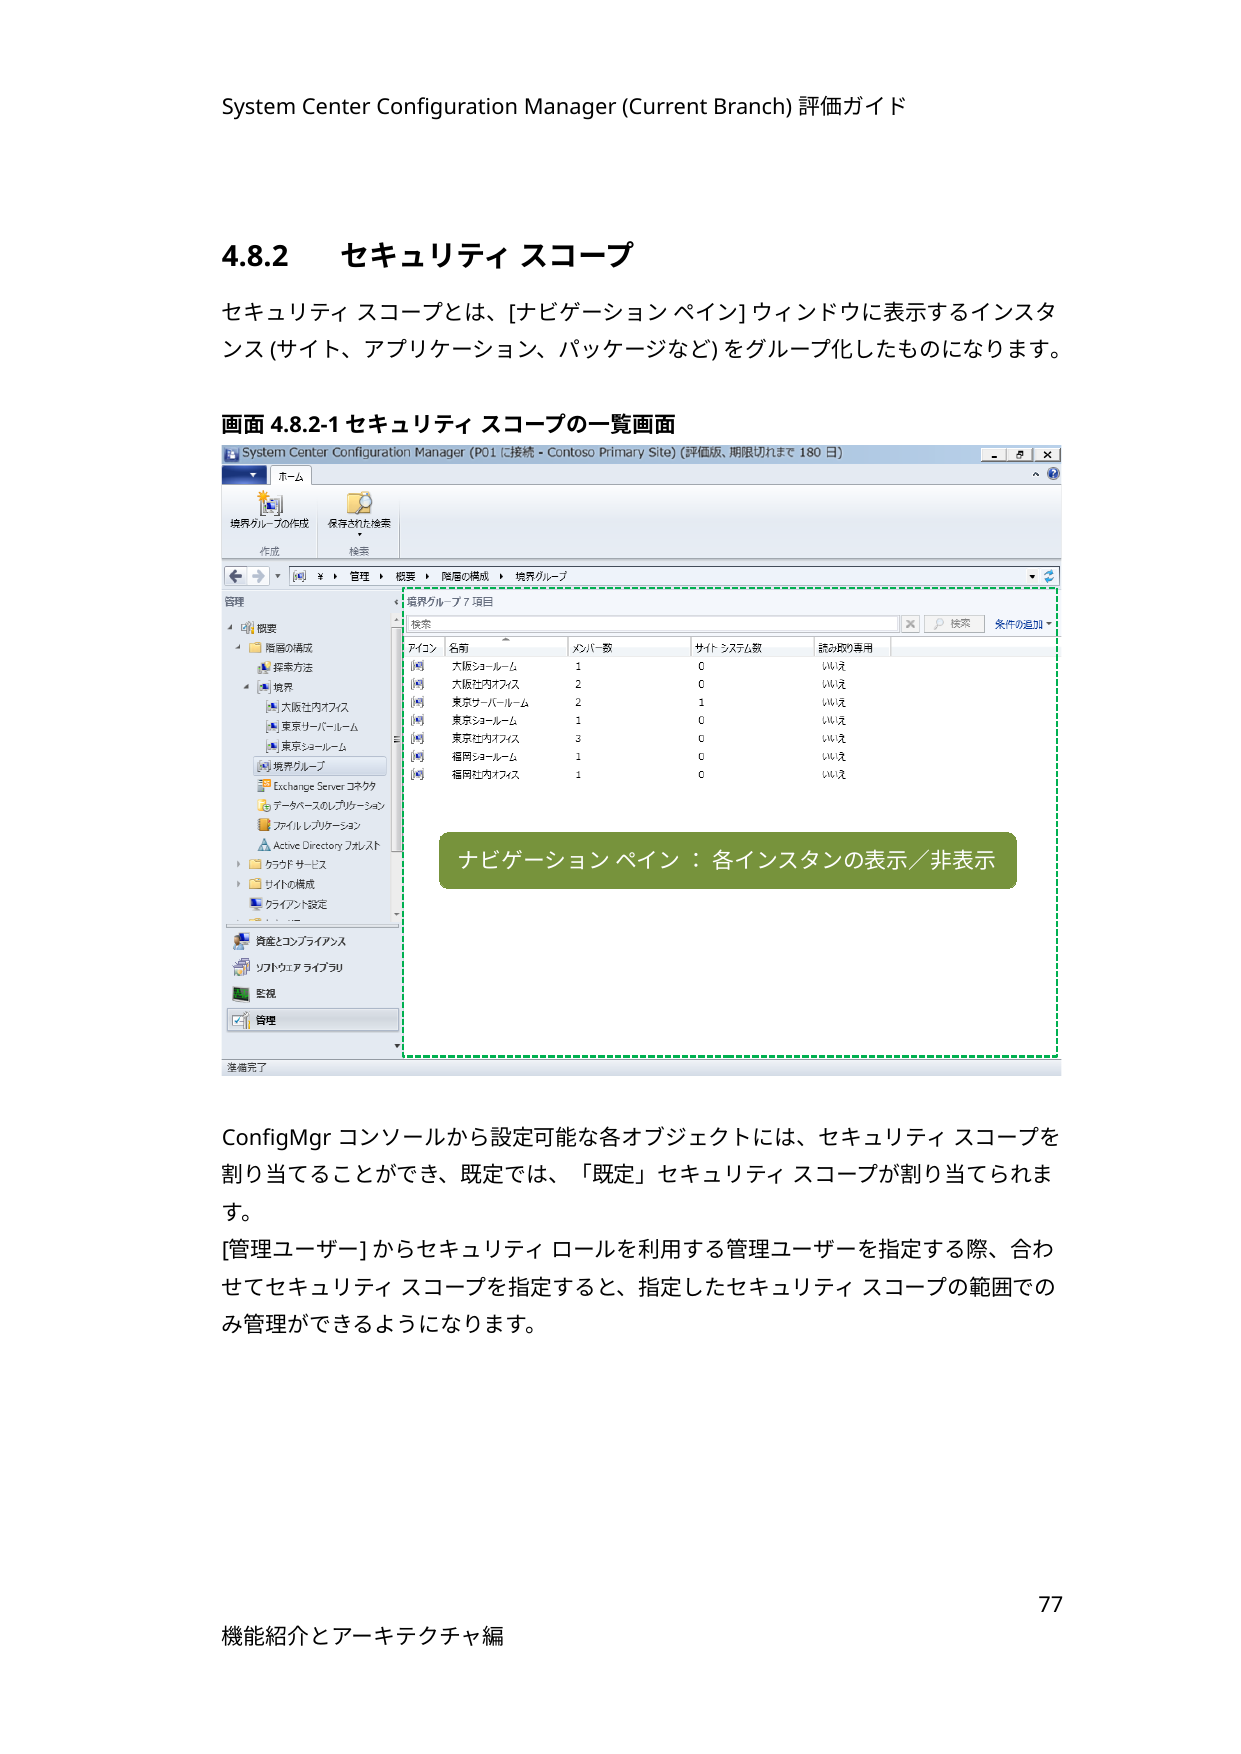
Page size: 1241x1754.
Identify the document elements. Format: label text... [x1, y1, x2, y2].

text セキュリティ スコープとは、[ナビゲーション ペイン] ウィンドウに表示するインスタンス (サイト、アプリケーション、パッケージなど) をグループ化したものになります。 [222, 292, 1063, 367]
text ConfigMgr コンソールから設定可能な各オブジェクトには、セキュリティ スコープを割り当てることができ、既定では、「既定」セキュリティ スコープが割り当てられます。 [222, 1117, 1063, 1229]
picture [221, 445, 1062, 1076]
text [管理ユーザー] からセキュリティ ロールを利用する管理ユーザーを指定する際、合わせてセキュリティ スコープを指定すると、指定したセキュリティ スコープの範囲でのみ管理ができるようになります。 [222, 1229, 1063, 1342]
subtitle セキュリティ スコープ [222, 217, 1063, 292]
text 画面 4.8.2-1 セキュリティ スコープの一覧画面 [222, 404, 1063, 442]
